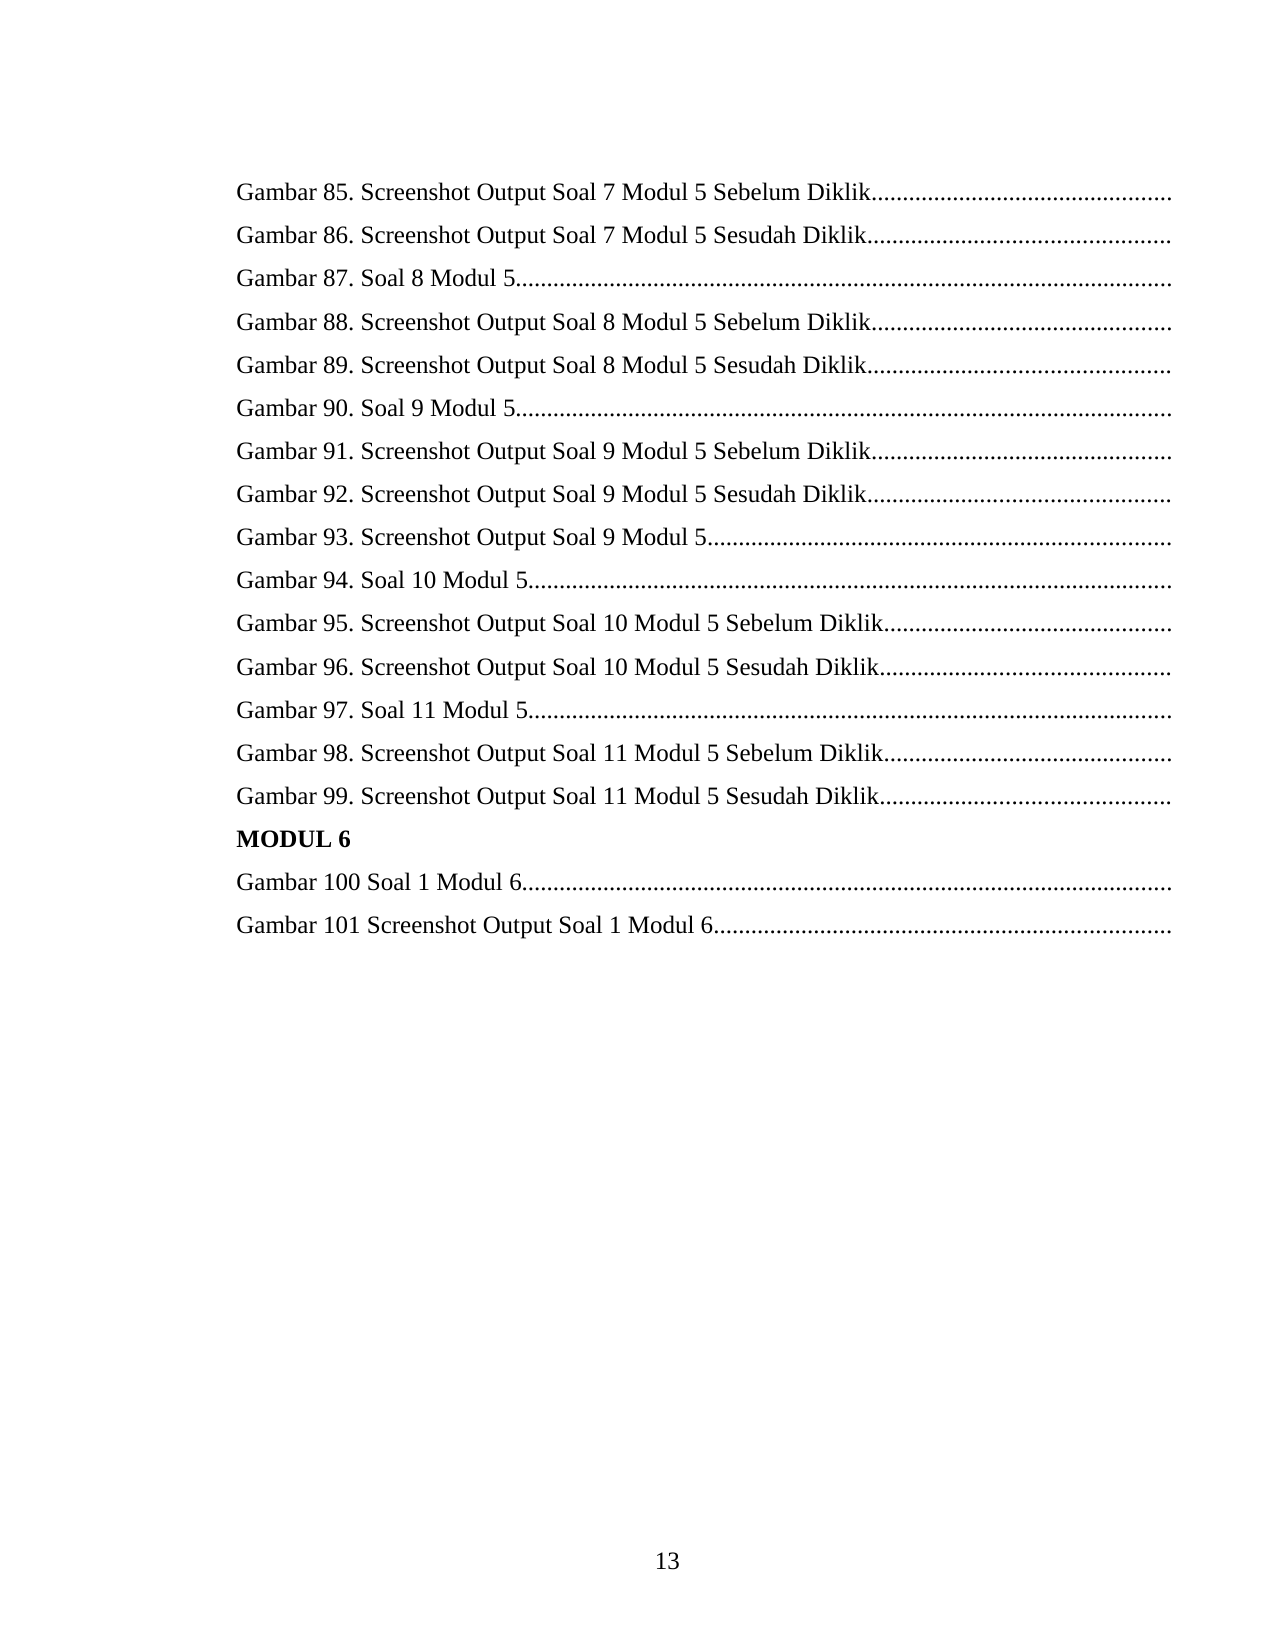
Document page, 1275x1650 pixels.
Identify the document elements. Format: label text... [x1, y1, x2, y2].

text Gambar 96. Screenshot Output Soal 10 Modul 5 Sesudah Diklik 196 [236, 652, 1098, 680]
text Gambar 99. Screenshot Output Soal 11 Modul 5 Sesudah Diklik 200 [236, 781, 1098, 810]
text Gambar 90. Soal 9 Modul 5 188 [236, 393, 1098, 422]
text Gambar 98. Screenshot Output Soal 11 Modul 5 Sebelum Diklik 199 [236, 738, 1098, 767]
text Gambar 97. Soal 11 Modul 5 198 [236, 695, 1098, 723]
text Gambar 88. Screenshot Output Soal 8 Modul 5 Sebelum Diklik 185 [236, 307, 1098, 335]
text Gambar 85. Screenshot Output Soal 7 Modul 5 Sebelum Diklik 179 [236, 177, 1098, 206]
text Gambar 101 Screenshot Output Soal 1 Modul 6 215 [236, 910, 1098, 939]
text Gambar 91. Screenshot Output Soal 9 Modul 5 Sebelum Diklik 190 [236, 436, 1098, 465]
text Gambar 100 Soal 1 Modul 6 202 [236, 867, 1098, 896]
text Gambar 89. Screenshot Output Soal 8 Modul 5 Sesudah Diklik 185 [236, 350, 1098, 378]
text Gambar 93. Screenshot Output Soal 9 Modul 5 191 [236, 522, 1098, 551]
text Gambar 87. Soal 8 Modul 5 183 [236, 263, 1098, 292]
text Gambar 95. Screenshot Output Soal 10 Modul 5 Sebelum Diklik 195 [236, 608, 1098, 637]
text MODUL 6 [236, 824, 1098, 853]
text Gambar 92. Screenshot Output Soal 9 Modul 5 Sesudah Diklik 190 [236, 479, 1098, 508]
text Gambar 86. Screenshot Output Soal 7 Modul 5 Sesudah Diklik 180 [236, 220, 1098, 249]
text Gambar 94. Soal 10 Modul 5 194 [236, 565, 1098, 594]
